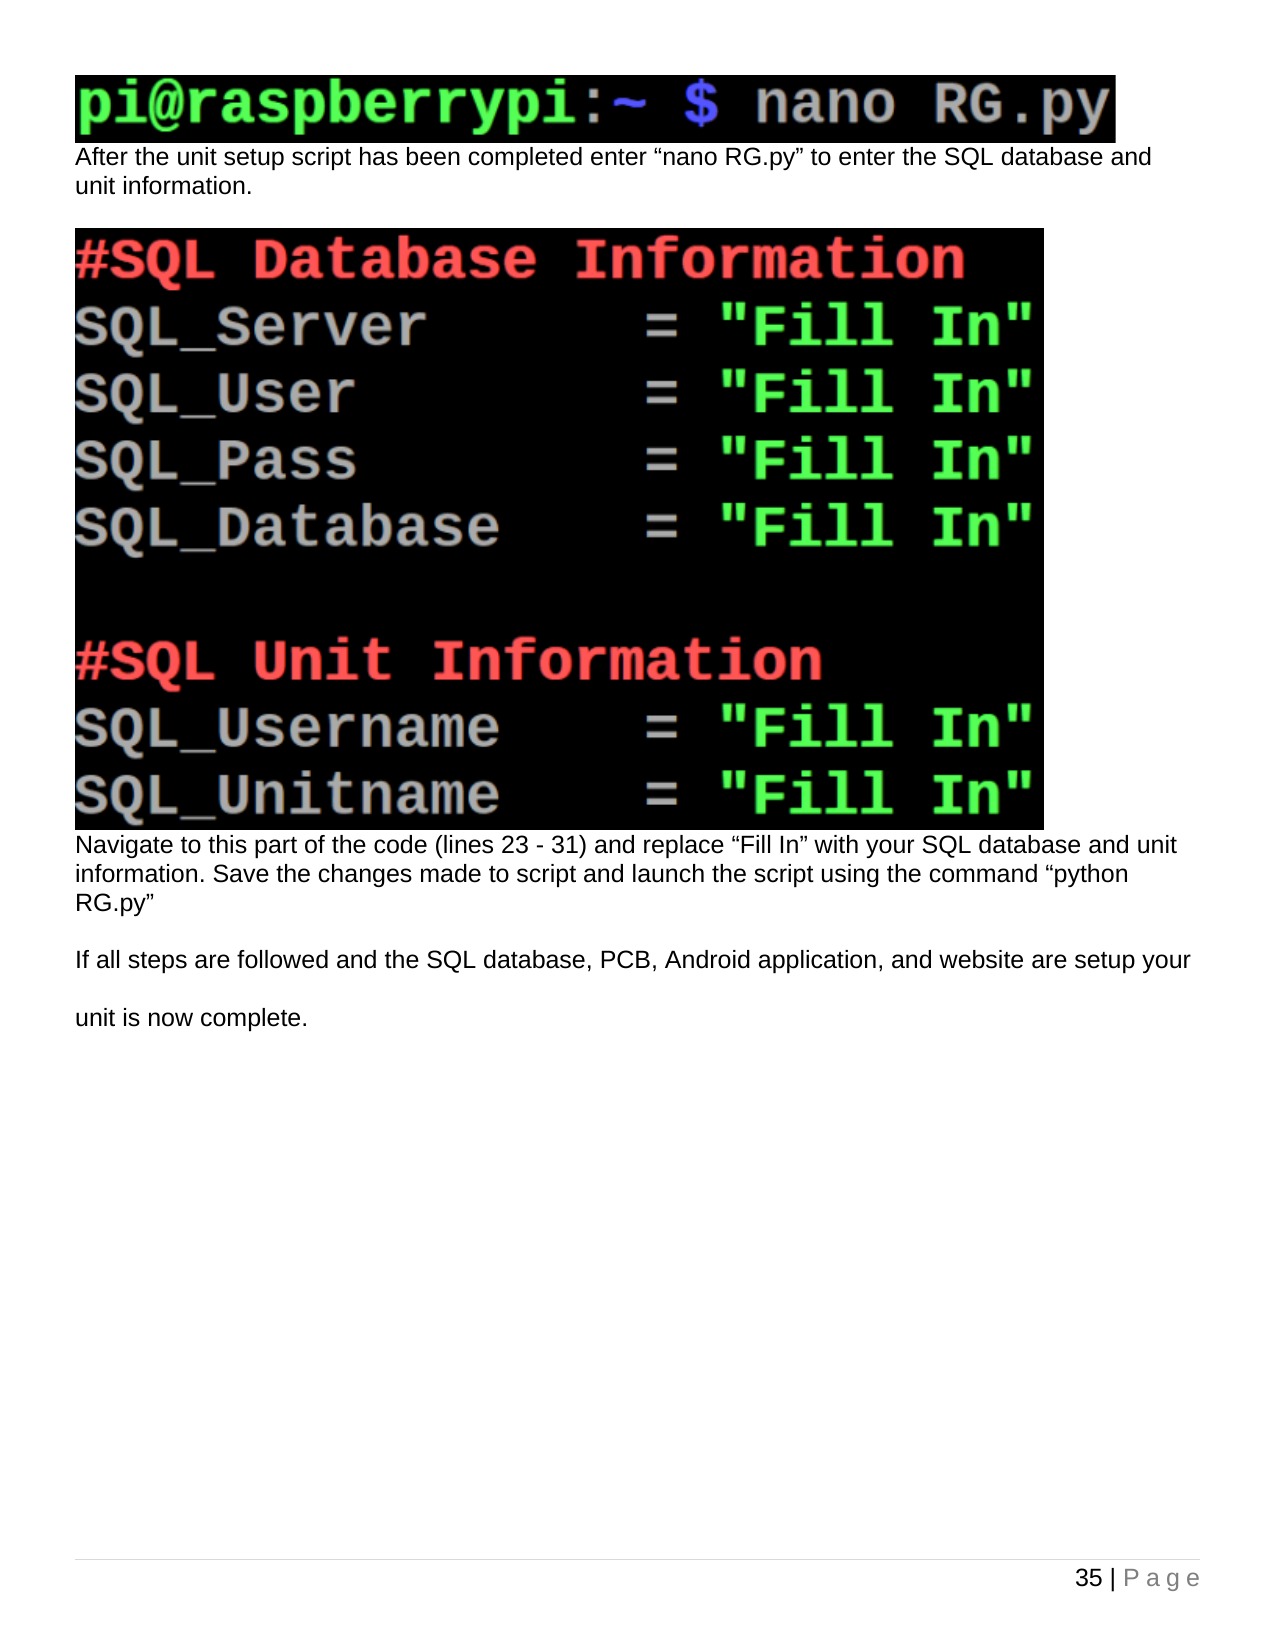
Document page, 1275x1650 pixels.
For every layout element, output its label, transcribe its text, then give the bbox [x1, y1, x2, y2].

picture [75, 75, 1116, 143]
text After the unit setup script has been completed enter “nano RG.py” to enter the SQL database and unit information. [75, 142, 1200, 200]
text If all steps are followed and the SQL database, PCB, Android application, and website are setup your unit is now complete. [75, 945, 1200, 1031]
picture [75, 228, 1044, 830]
text Navigate to this part of the code (lines 23 - 31) and replace “Fill In” with your SQL database and unit information. Save the changes made to script and launch the script using the command “python RG.py” [75, 830, 1200, 916]
